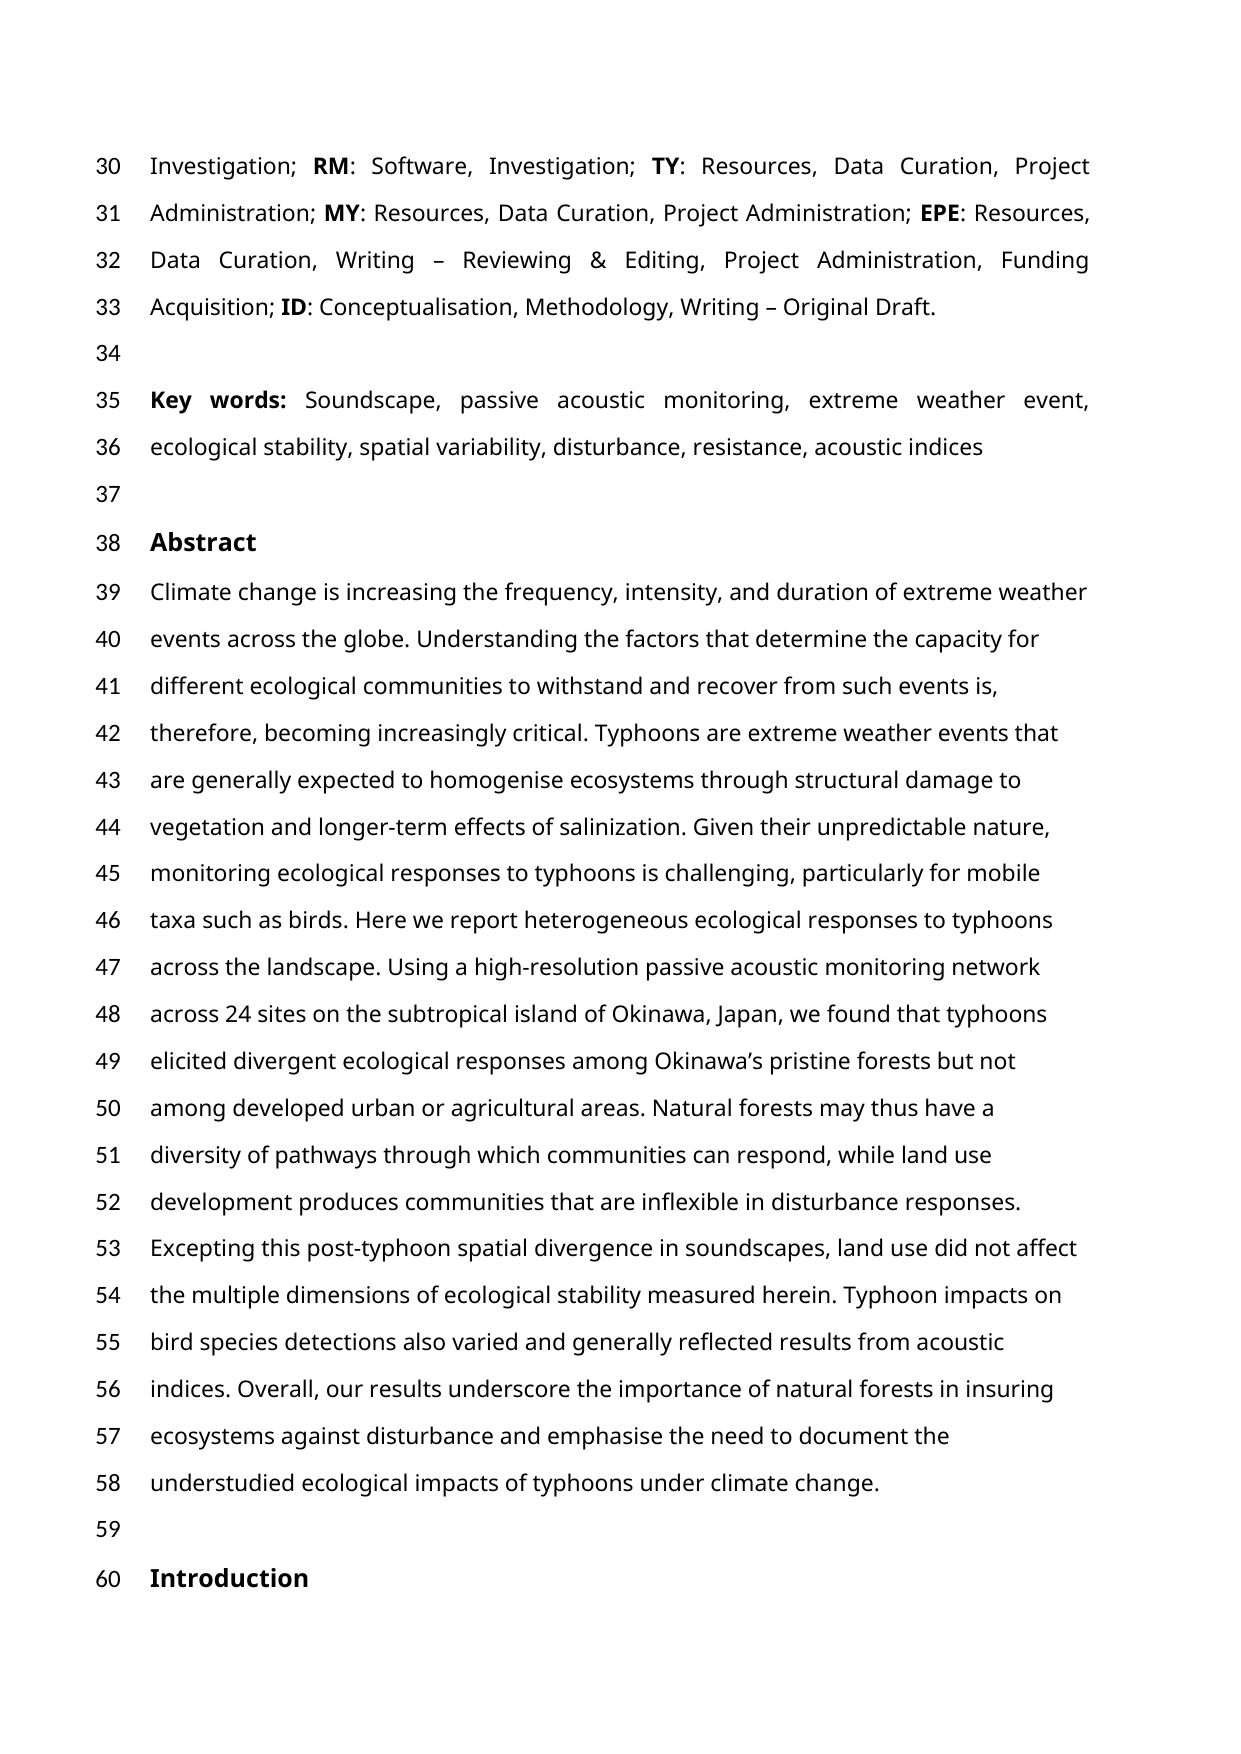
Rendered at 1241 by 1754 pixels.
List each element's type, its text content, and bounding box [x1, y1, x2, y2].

text Introduction [150, 1560, 1090, 1594]
text Climate change is increasing the frequency, intensity, and duration of extreme weather events across the globe. Understanding the factors that determine the capacity for different ecological communities to withstand and recover from such events is, therefore, becoming increasingly critical. Typhoons are extreme weather events that are generally expected to homogenise ecosystems through structural damage to vegetation and longer-term effects of salinization. Given their unpredictable nature, monitoring ecological responses to typhoons is challenging, particularly for mobile taxa such as birds. Here we report heterogeneous ecological responses to typhoons across the landscape. Using a high-resolution passive acoustic monitoring network across 24 sites on the subtropical island of Okinawa, Japan, we found that typhoons elicited divergent ecological responses among Okinawa’s pristine forests but not among developed urban or agricultural areas. Natural forests may thus have a diversity of pathways through which communities can respond, while land use development produces communities that are inflexible in disturbance responses. Excepting this post-typhoon spatial divergence in soundscapes, land use did not affect the multiple dimensions of ecological stability measured herein. Typhoon impacts on bird species detections also varied and generally reflected results from acoustic indices. Overall, our results underscore the importance of natural forests in insuring ecosystems against disturbance and emphasise the need to document the understudied ecological impacts of typhoons under climate change. [150, 576, 1090, 1498]
text Key words: Soundscape, passive acoustic monitoring, extreme weather event, ecological stability, spatial variability, disturbance, resistance, acoustic indices [150, 384, 1090, 462]
text Abstract [150, 525, 1090, 559]
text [150, 150, 1090, 322]
